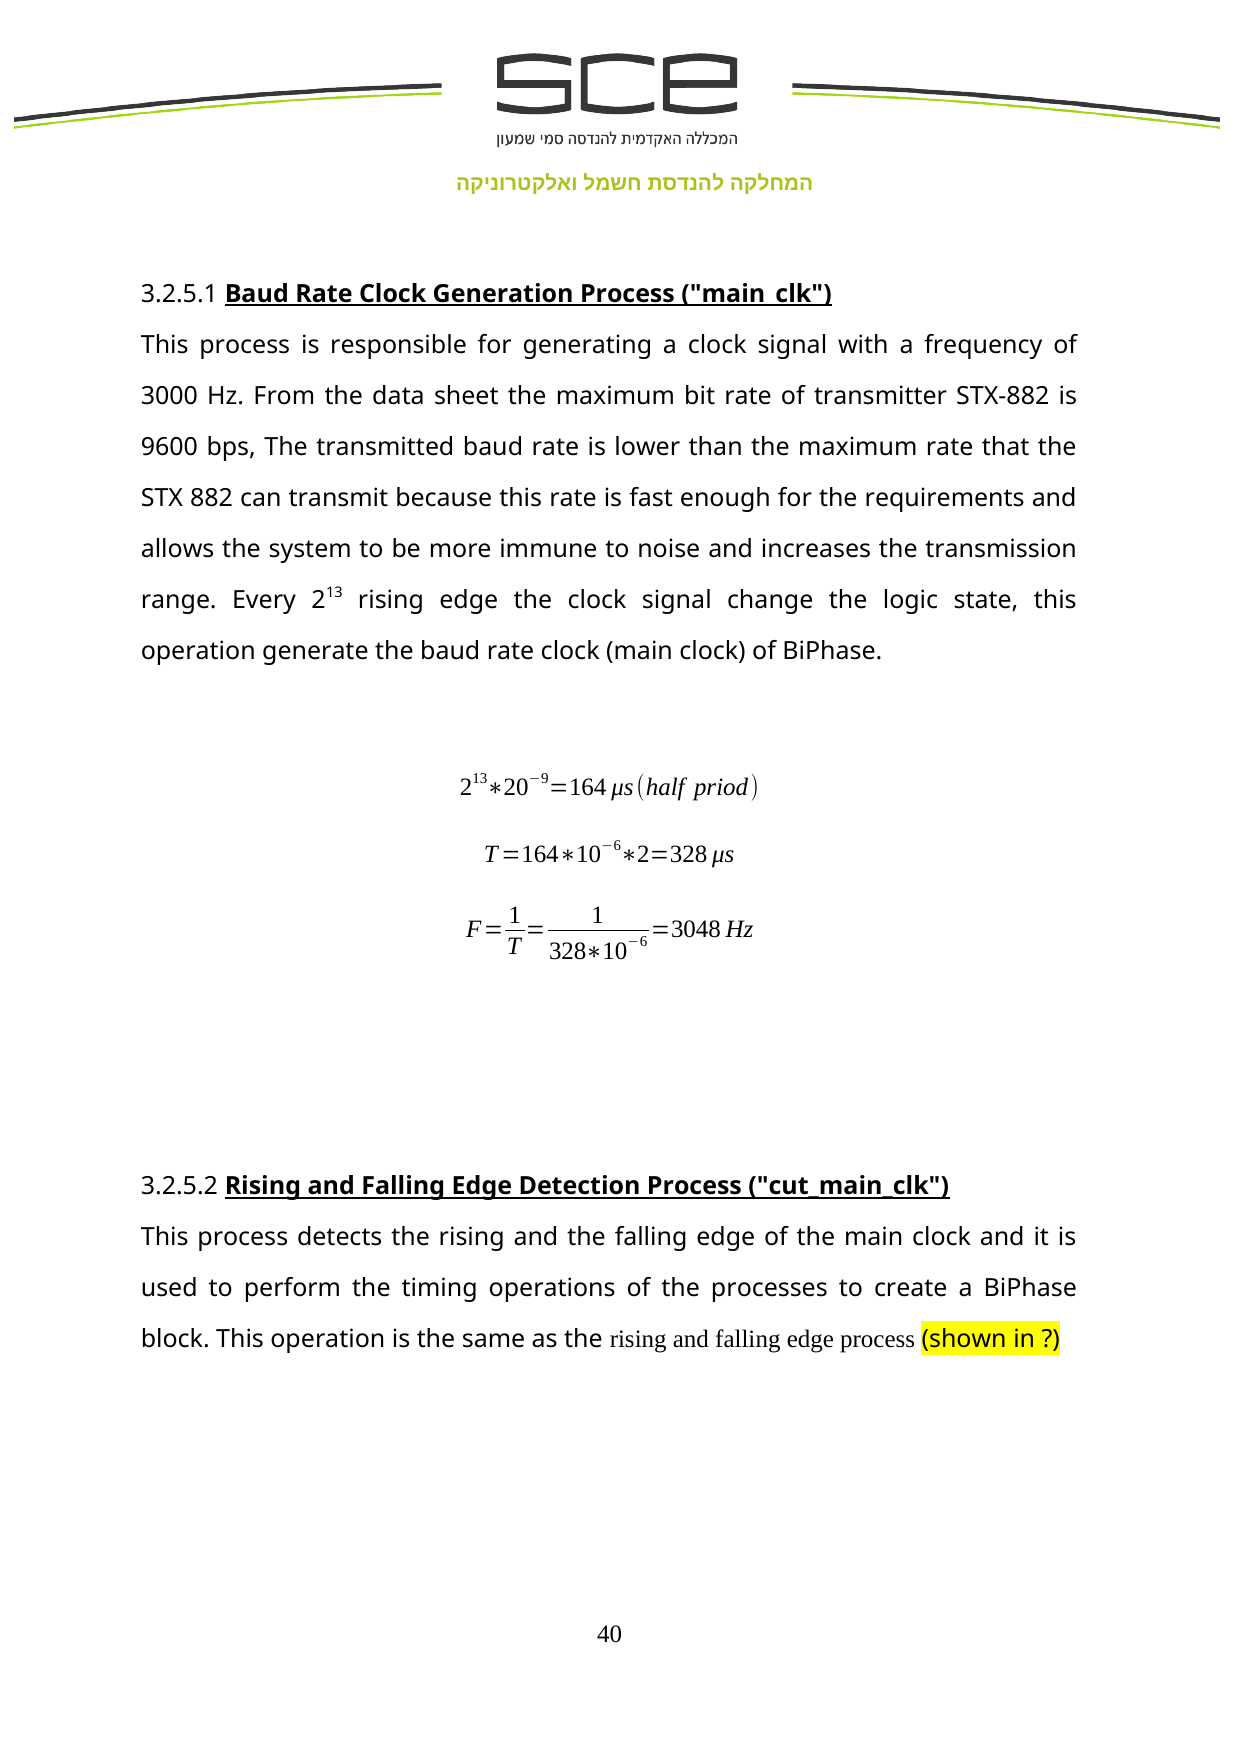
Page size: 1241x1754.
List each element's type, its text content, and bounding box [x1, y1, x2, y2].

text This process is responsible for generating a clock signal with a frequency of 3000 Hz. From the data sheet the maximum bit rate of transmitter STX-882 is 9600 bps, The transmitted baud rate is lower than the maximum rate that the STX 882 can transmit because this rate is fast enough for the requirements and allows the system to be more immune to noise and increases the transmission range. Every 213 rising edge the clock signal change the logic state, this operation generate the baud rate clock (main clock) of BiPhase. [141, 327, 1078, 667]
list Rising and Falling Edge Detection Process ("cut_main_clk") [141, 1168, 1078, 1202]
picture [14, 0, 1221, 191]
text This process detects the rising and the falling edge of the main clock and it is used to perform the timing operations of the processes to create a BiPhase block. This operation is the same as the rising and falling edge process (shown in ?) [141, 1219, 1078, 1355]
list Baud Rate Clock Generation Process ("main_clk") [141, 276, 1078, 310]
